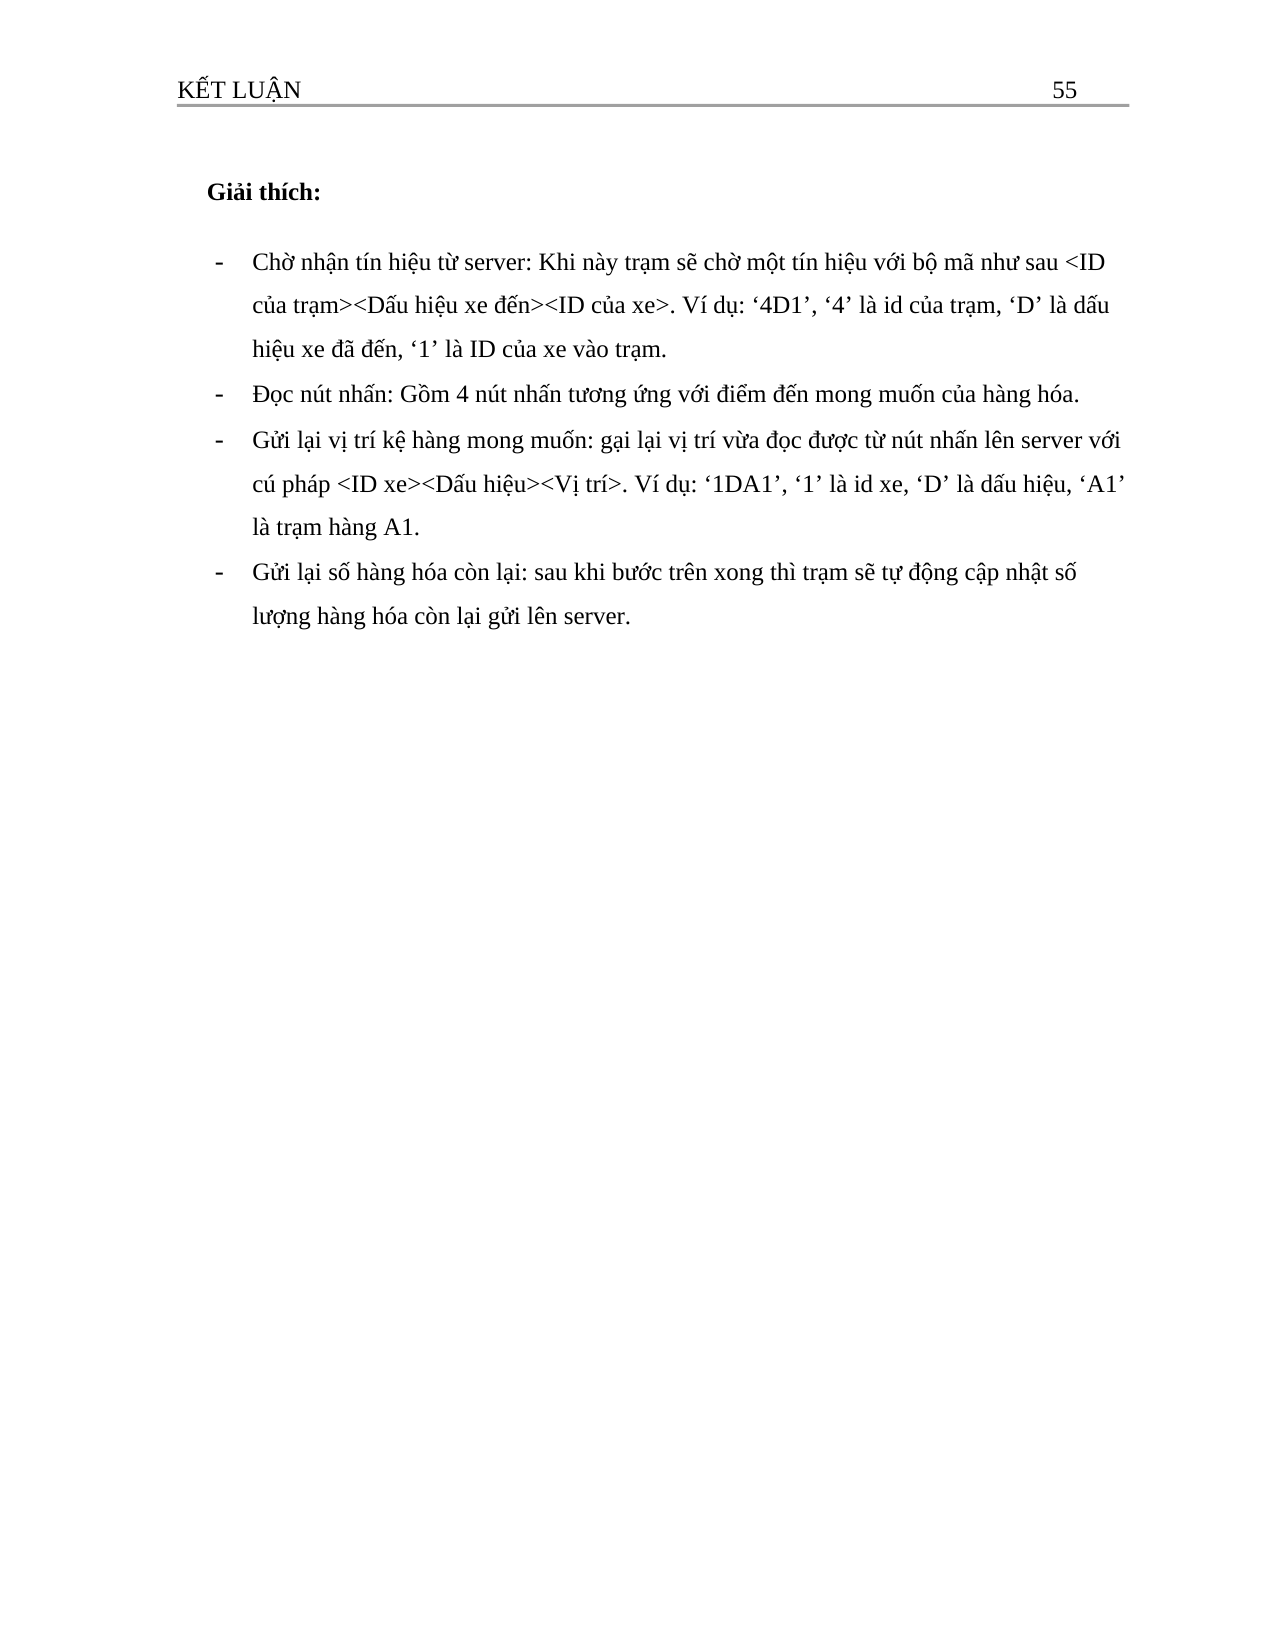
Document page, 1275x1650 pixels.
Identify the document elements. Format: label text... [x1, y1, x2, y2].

list Chờ nhận tín hiệu từ server: Khi này trạm sẽ chờ một tín hiệu với bộ mã như sau <ID của trạm><Dấu hiệu xe đến><ID của xe>. Ví dụ: ‘4D1’, ‘4’ là id của trạm, ‘D’ là dấu hiệu xe đã đến, ‘1’ là ID của xe vào trạm. [214, 245, 1129, 362]
list Đọc nút nhấn: Gồm 4 nút nhấn tương ứng với điểm đến mong muốn của hàng hóa. [214, 377, 1129, 408]
text Giải thích: [177, 177, 1129, 206]
list Gửi lại số hàng hóa còn lại: sau khi bước trên xong thì trạm sẽ tự động cập nhật số lượng hàng hóa còn lại gửi lên server. [214, 555, 1129, 629]
list Gửi lại vị trí kệ hàng mong muốn: gại lại vị trí vừa đọc được từ nút nhấn lên server với cú pháp <ID xe><Dấu hiệu><Vị trí>. Ví dụ: ‘1DA1’, ‘1’ là id xe, ‘D’ là dấu hiệu, ‘A1’ là trạm hàng A1. [214, 423, 1129, 541]
